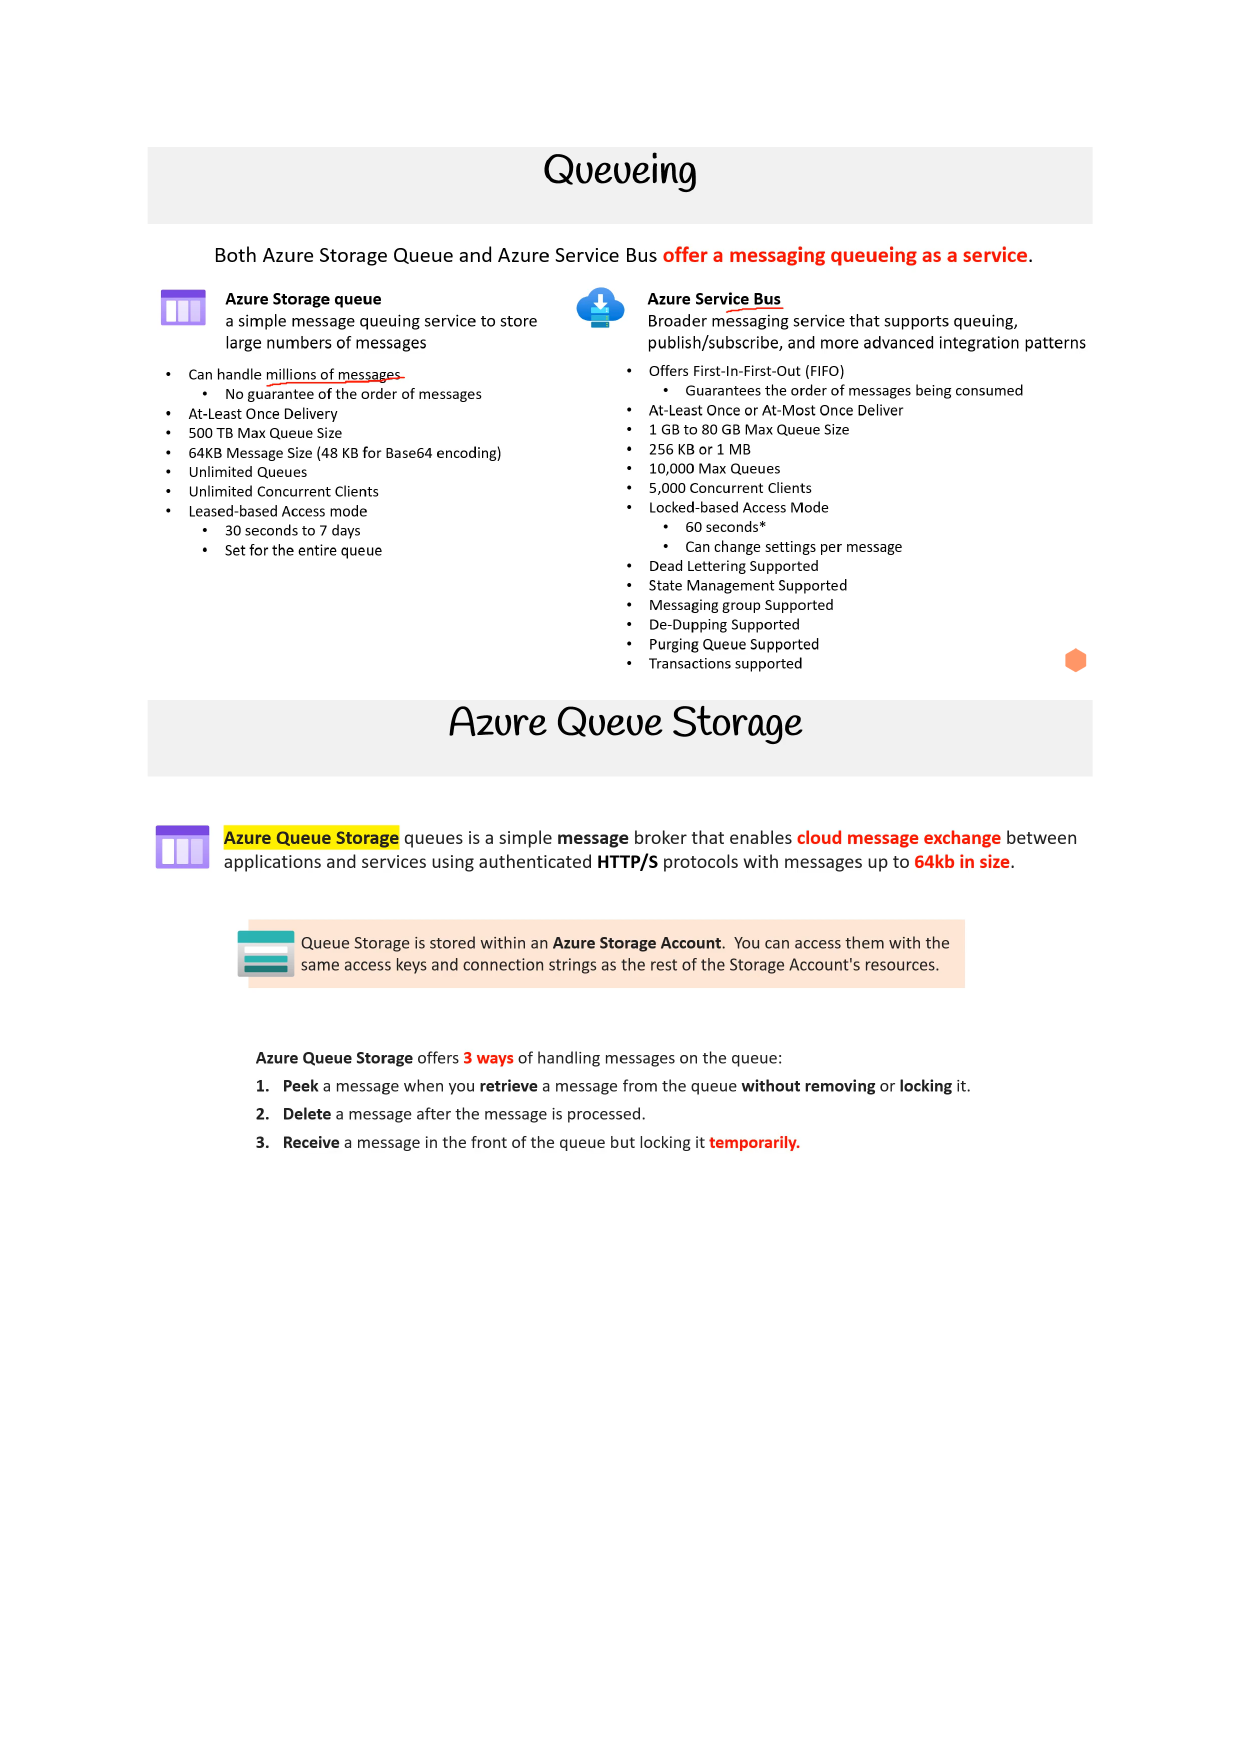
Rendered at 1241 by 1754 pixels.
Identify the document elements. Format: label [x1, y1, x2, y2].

picture [147, 700, 1093, 1227]
picture [147, 147, 1093, 682]
